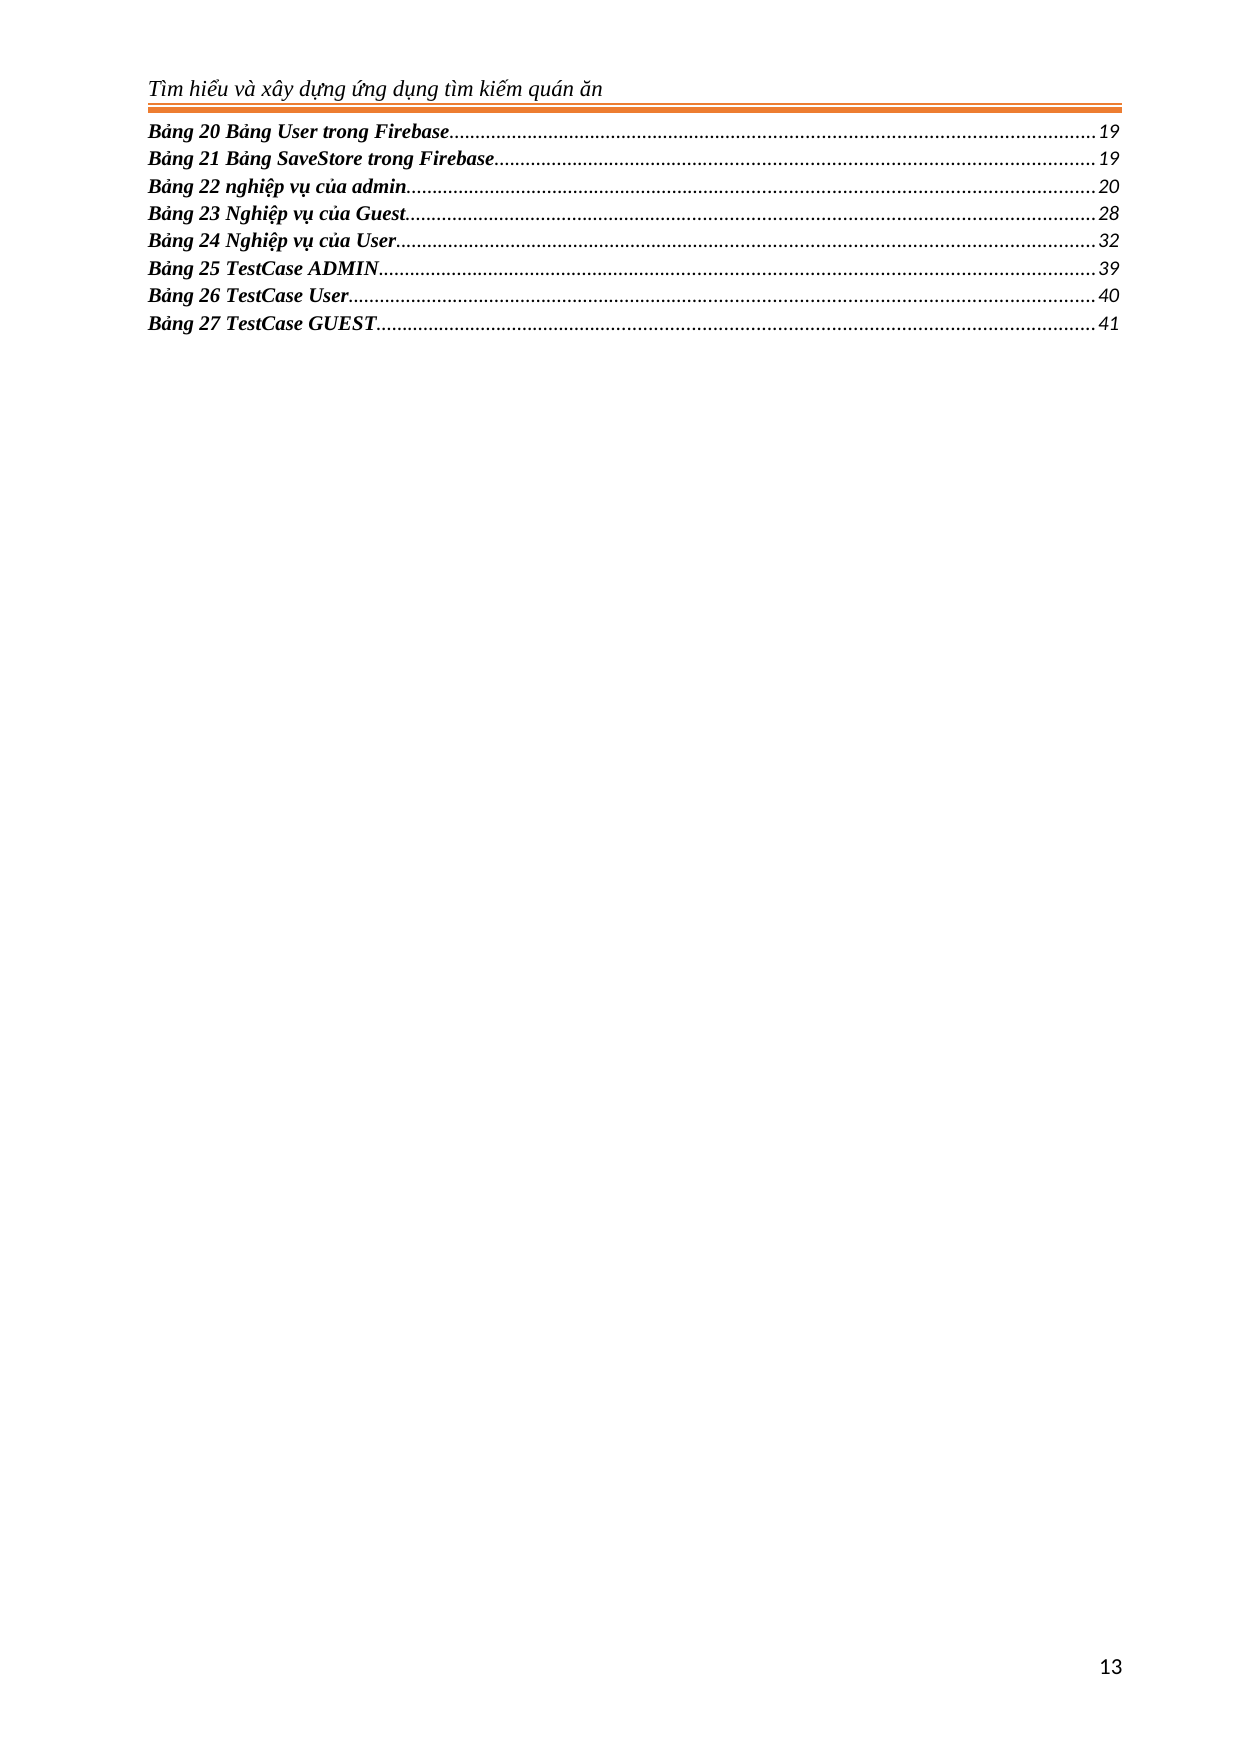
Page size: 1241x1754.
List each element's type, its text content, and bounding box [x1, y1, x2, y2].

text Bảng 20 Bảng User trong Firebase 19 [148, 118, 1122, 143]
text Bảng 21 Bảng SaveStore trong Firebase 19 [148, 146, 1122, 171]
text Bảng 27 TestCase GUEST 41 [148, 310, 1122, 335]
text Bảng 23 Nghiệp vụ của Guest 28 [148, 200, 1122, 226]
text Bảng 26 TestCase User 40 [148, 282, 1122, 308]
text Bảng 22 nghiệp vụ của admin 20 [148, 173, 1122, 198]
text Bảng 25 TestCase ADMIN 39 [148, 255, 1122, 281]
text Bảng 24 Nghiệp vụ của User 32 [148, 228, 1122, 253]
